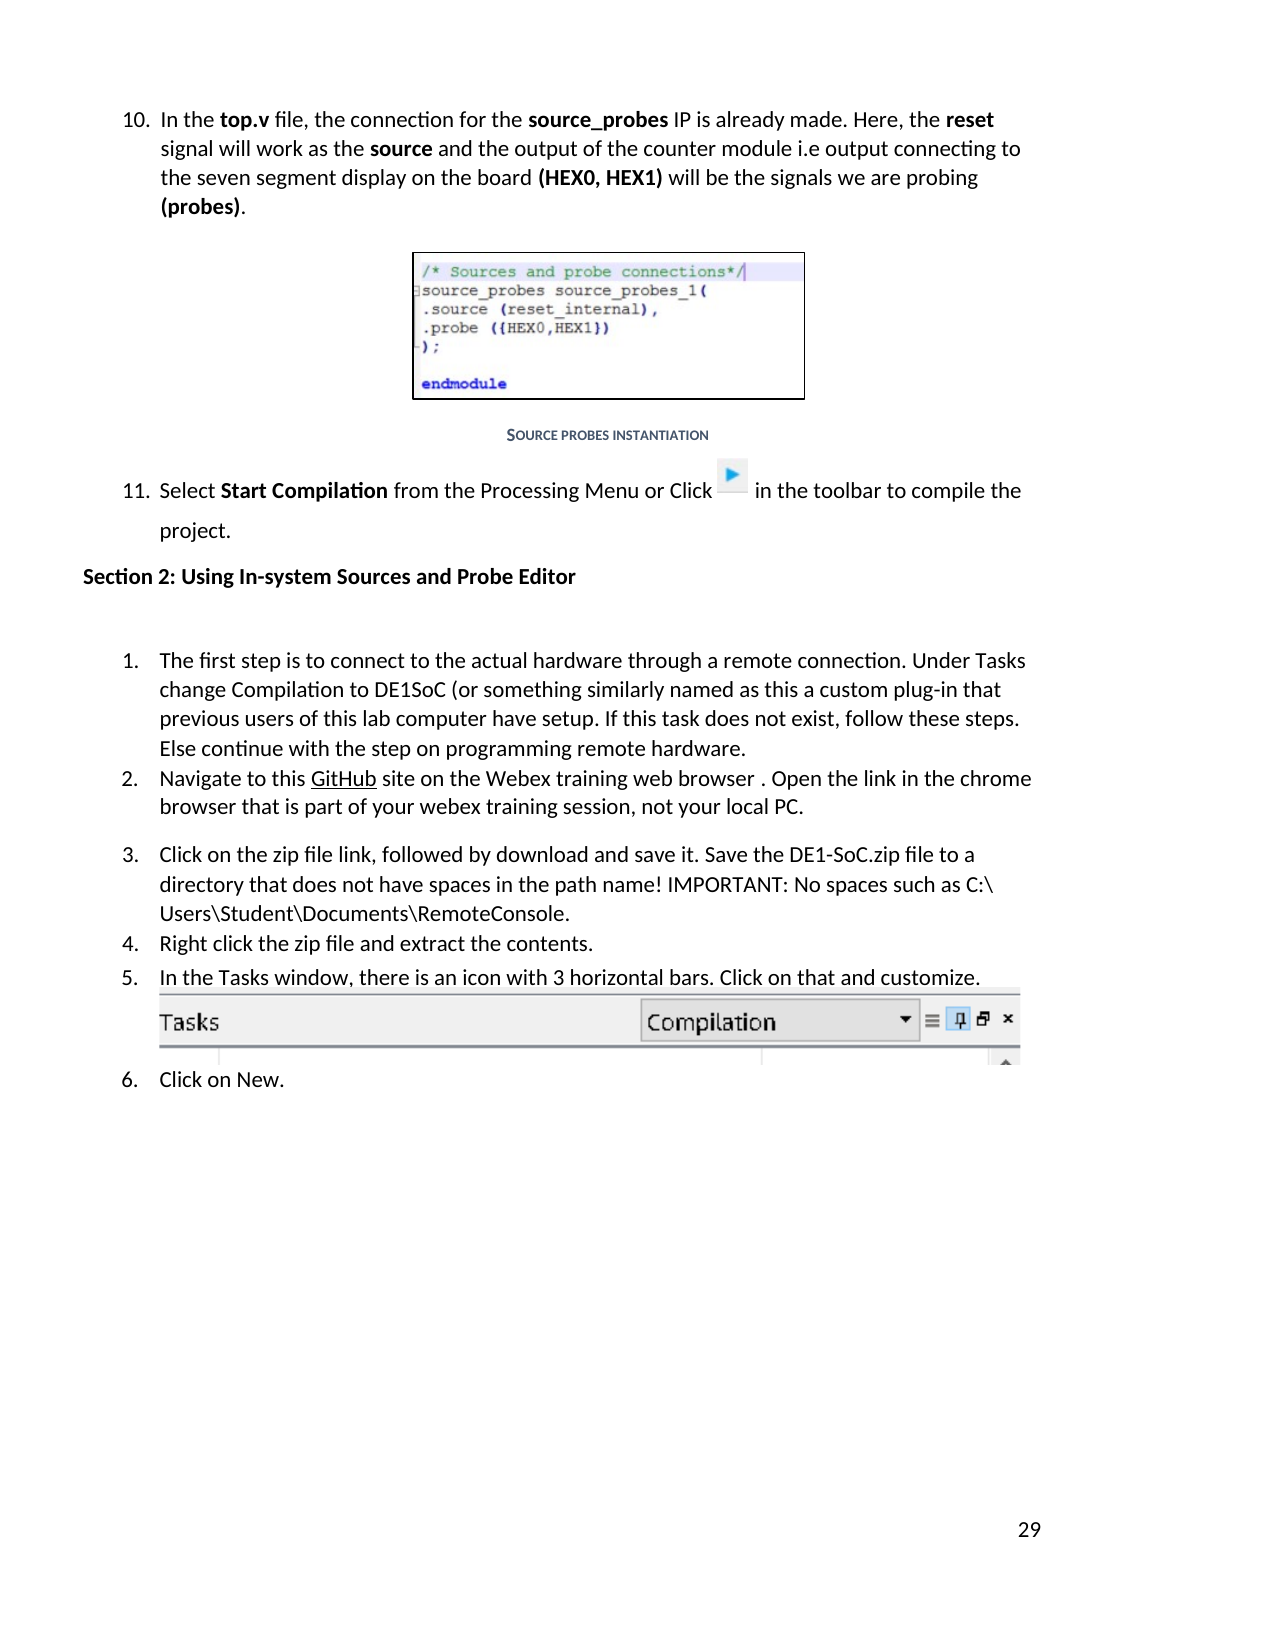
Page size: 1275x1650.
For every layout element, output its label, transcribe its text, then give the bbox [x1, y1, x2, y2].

list Click on the zip file link, followed by download and save it. Save the DE1-SoC.zip file to a directory that does not have spaces in the path name! IMPORTANT: No spaces such as C:\Users\Student\Documents\RemoteConsole. [122, 841, 1041, 927]
list Navigate to this GitHub site on the Webex training web browser . Open the link in the chrome browser that is part of your webex training session, not your local PC. [121, 764, 1097, 820]
picture [159, 987, 1021, 1065]
list In the top.v file, the connection for the source_probes IP is already made. Here, the reset signal will work as the source and the output of the counter module i.e output connecting to the seven segment display on the board (HEX0, HEX1) will be the signals we are probing (probes). [122, 105, 1041, 220]
list Right click the zip file and extract the contents. [122, 929, 1041, 957]
picture [717, 458, 748, 493]
list The first step is to connect to the actual hardware through a remote connection. Under Tasks change Compilation to DE1SoC (or something similarly named as this a custom plug-in that previous users of this lab computer have setup. If this task does not exist, follow these steps. Else continue with the step on programming remote hardware. [122, 646, 1041, 762]
picture [414, 253, 804, 398]
subtitle Section 2: Using In-system Sources and Probe Editor [83, 562, 1172, 591]
text project. [159, 516, 1041, 544]
list Click on New. [121, 1065, 1097, 1093]
